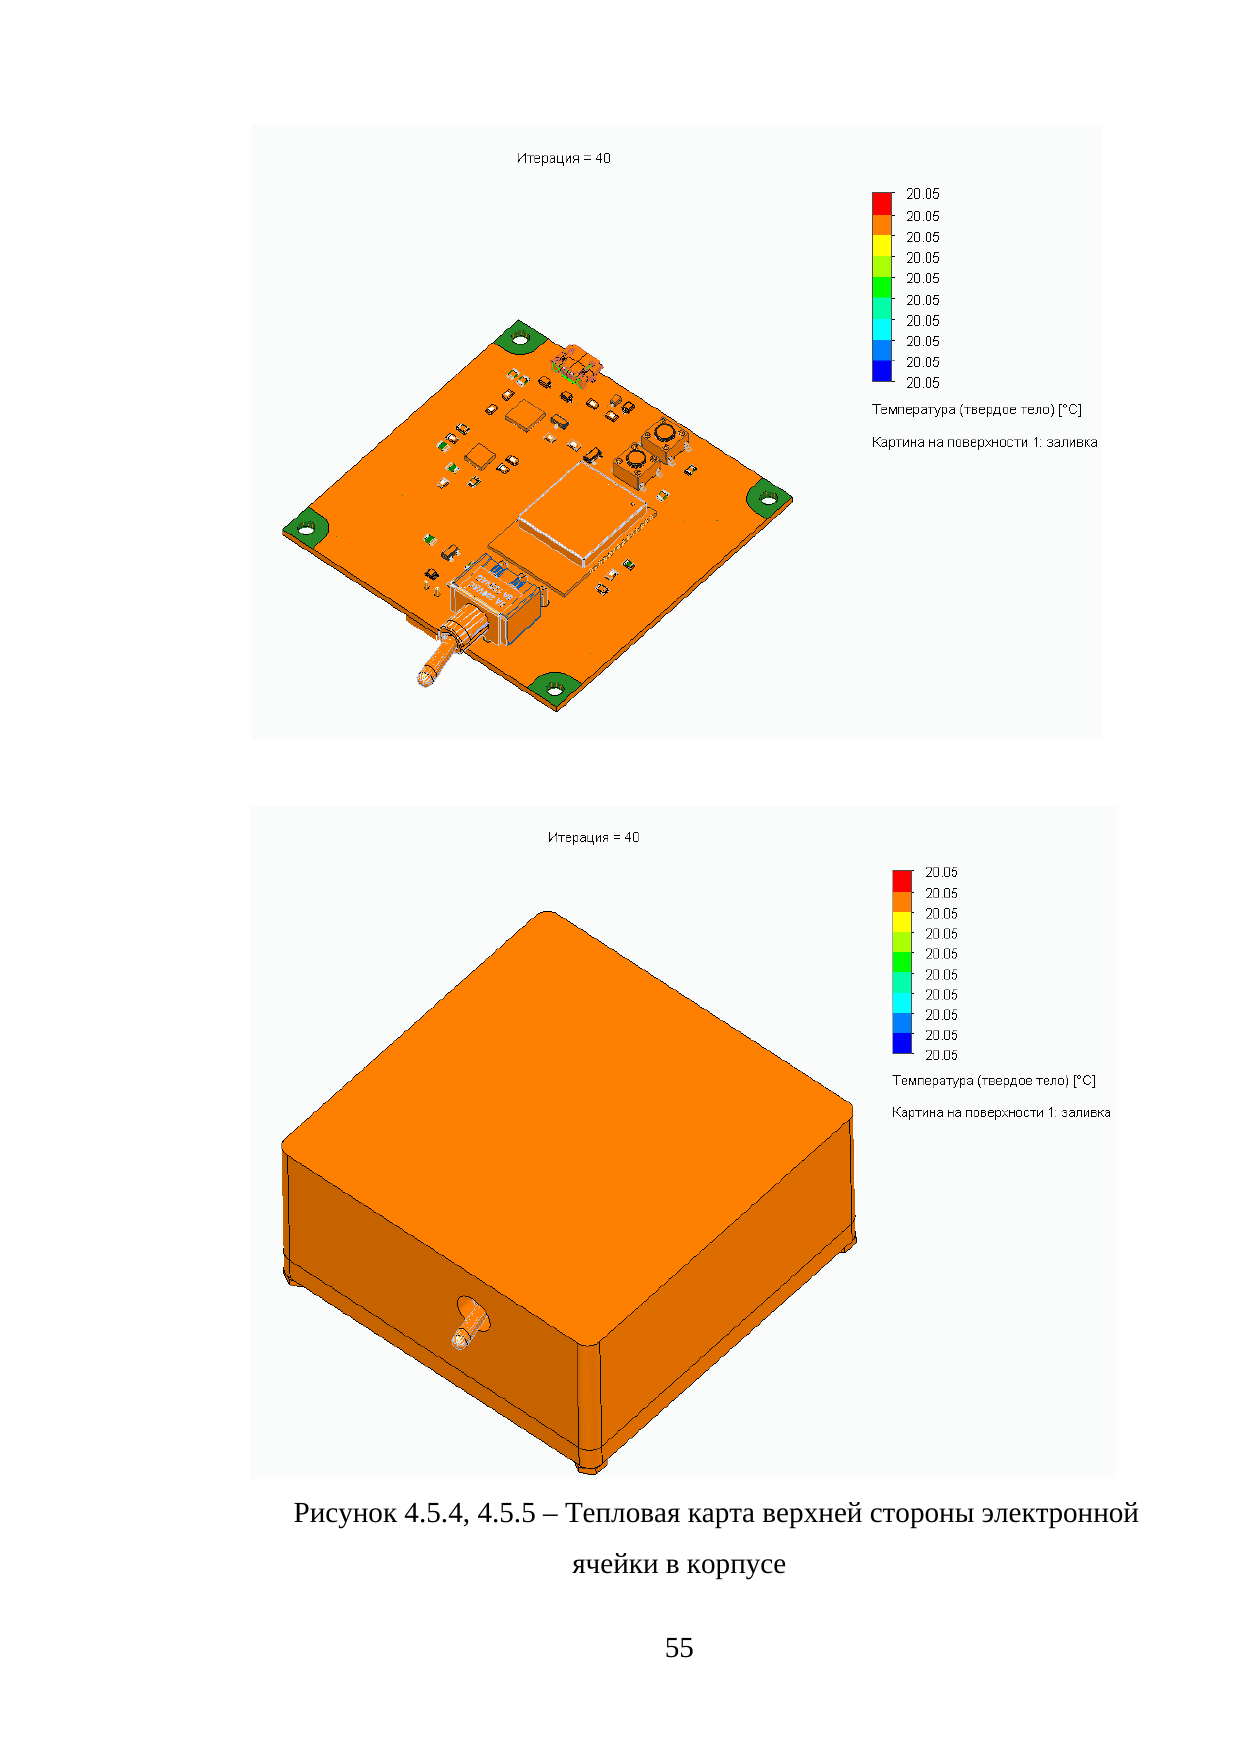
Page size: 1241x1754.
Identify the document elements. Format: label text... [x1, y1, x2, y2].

text Рисунок 4.5.4, 4.5.5 – Тепловая карта верхней стороны электронной ячейки в корпусе [177, 1495, 1181, 1579]
picture [251, 806, 1117, 1479]
picture [251, 125, 1102, 739]
